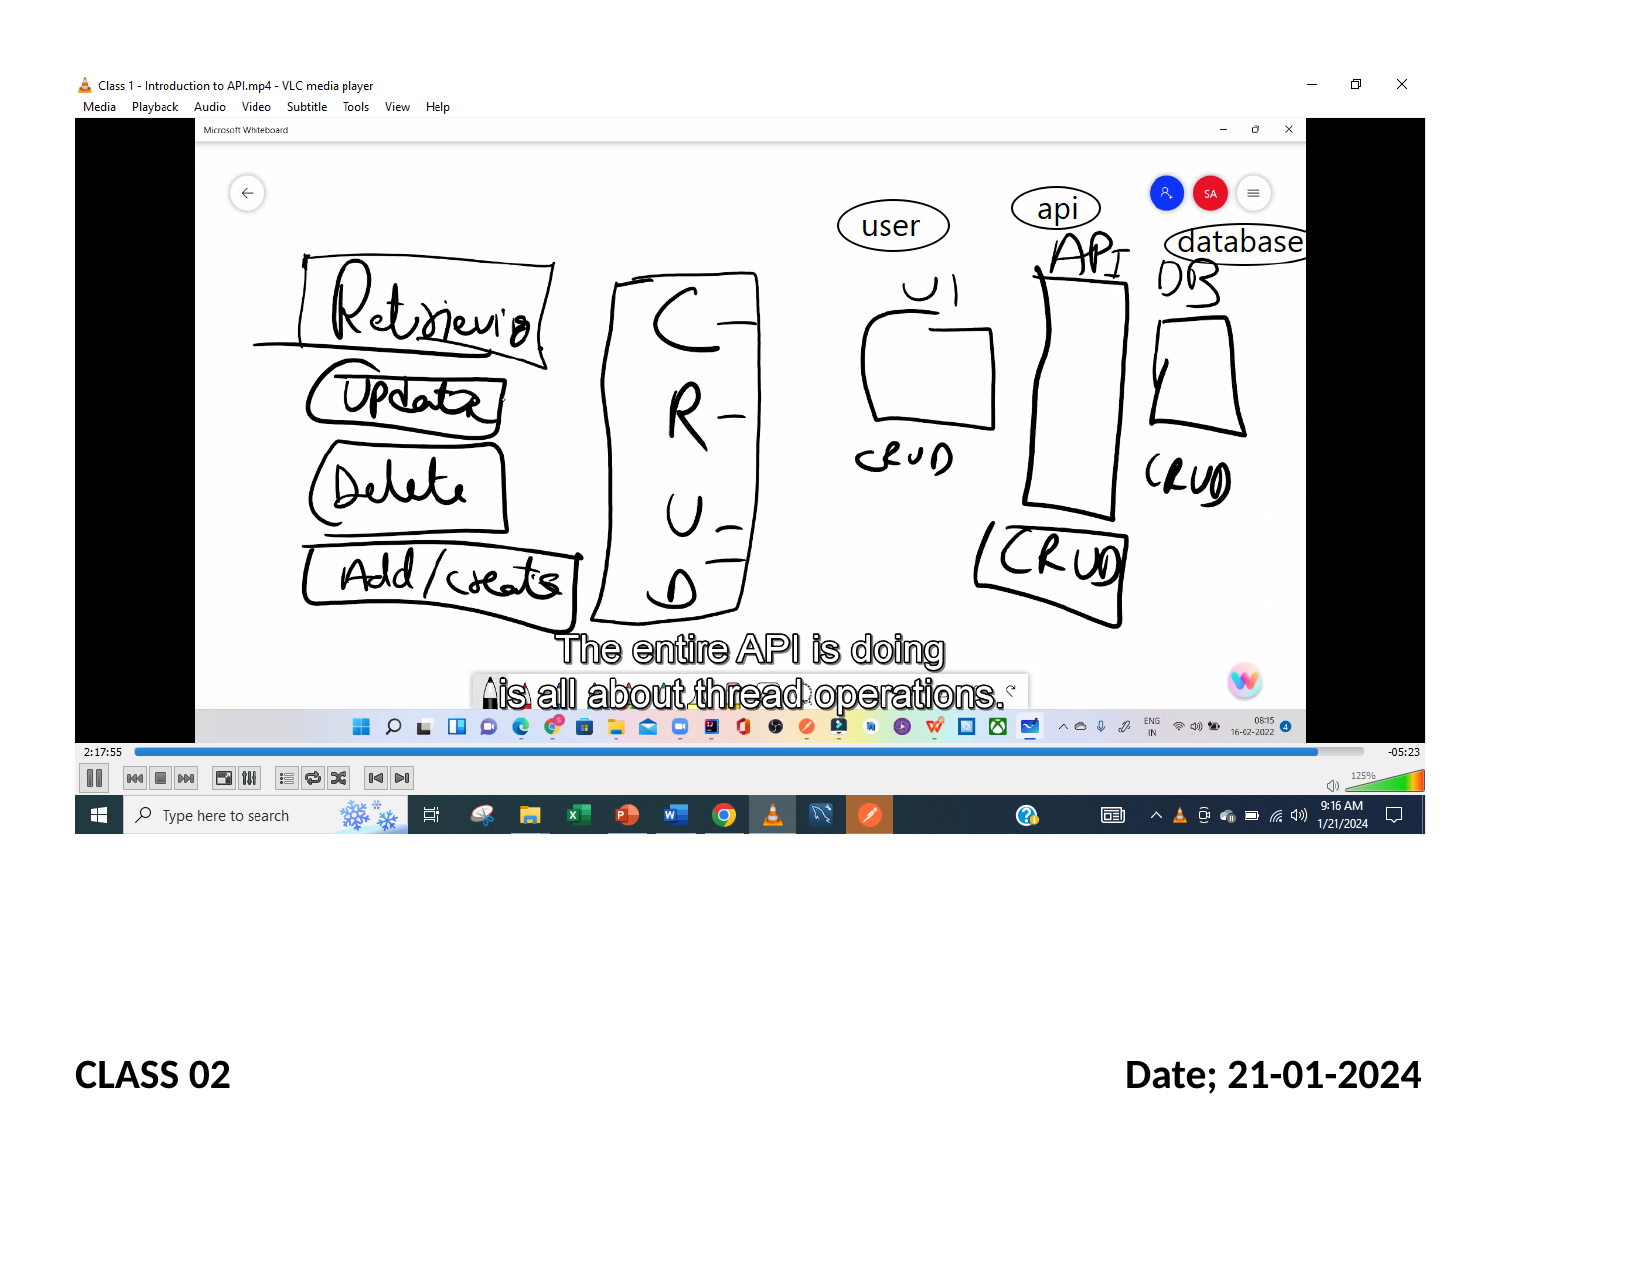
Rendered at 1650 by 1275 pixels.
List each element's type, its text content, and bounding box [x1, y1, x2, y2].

picture [75, 75, 1425, 834]
text CLASS 02 Date; 21-01-2024 [75, 1048, 1575, 1098]
